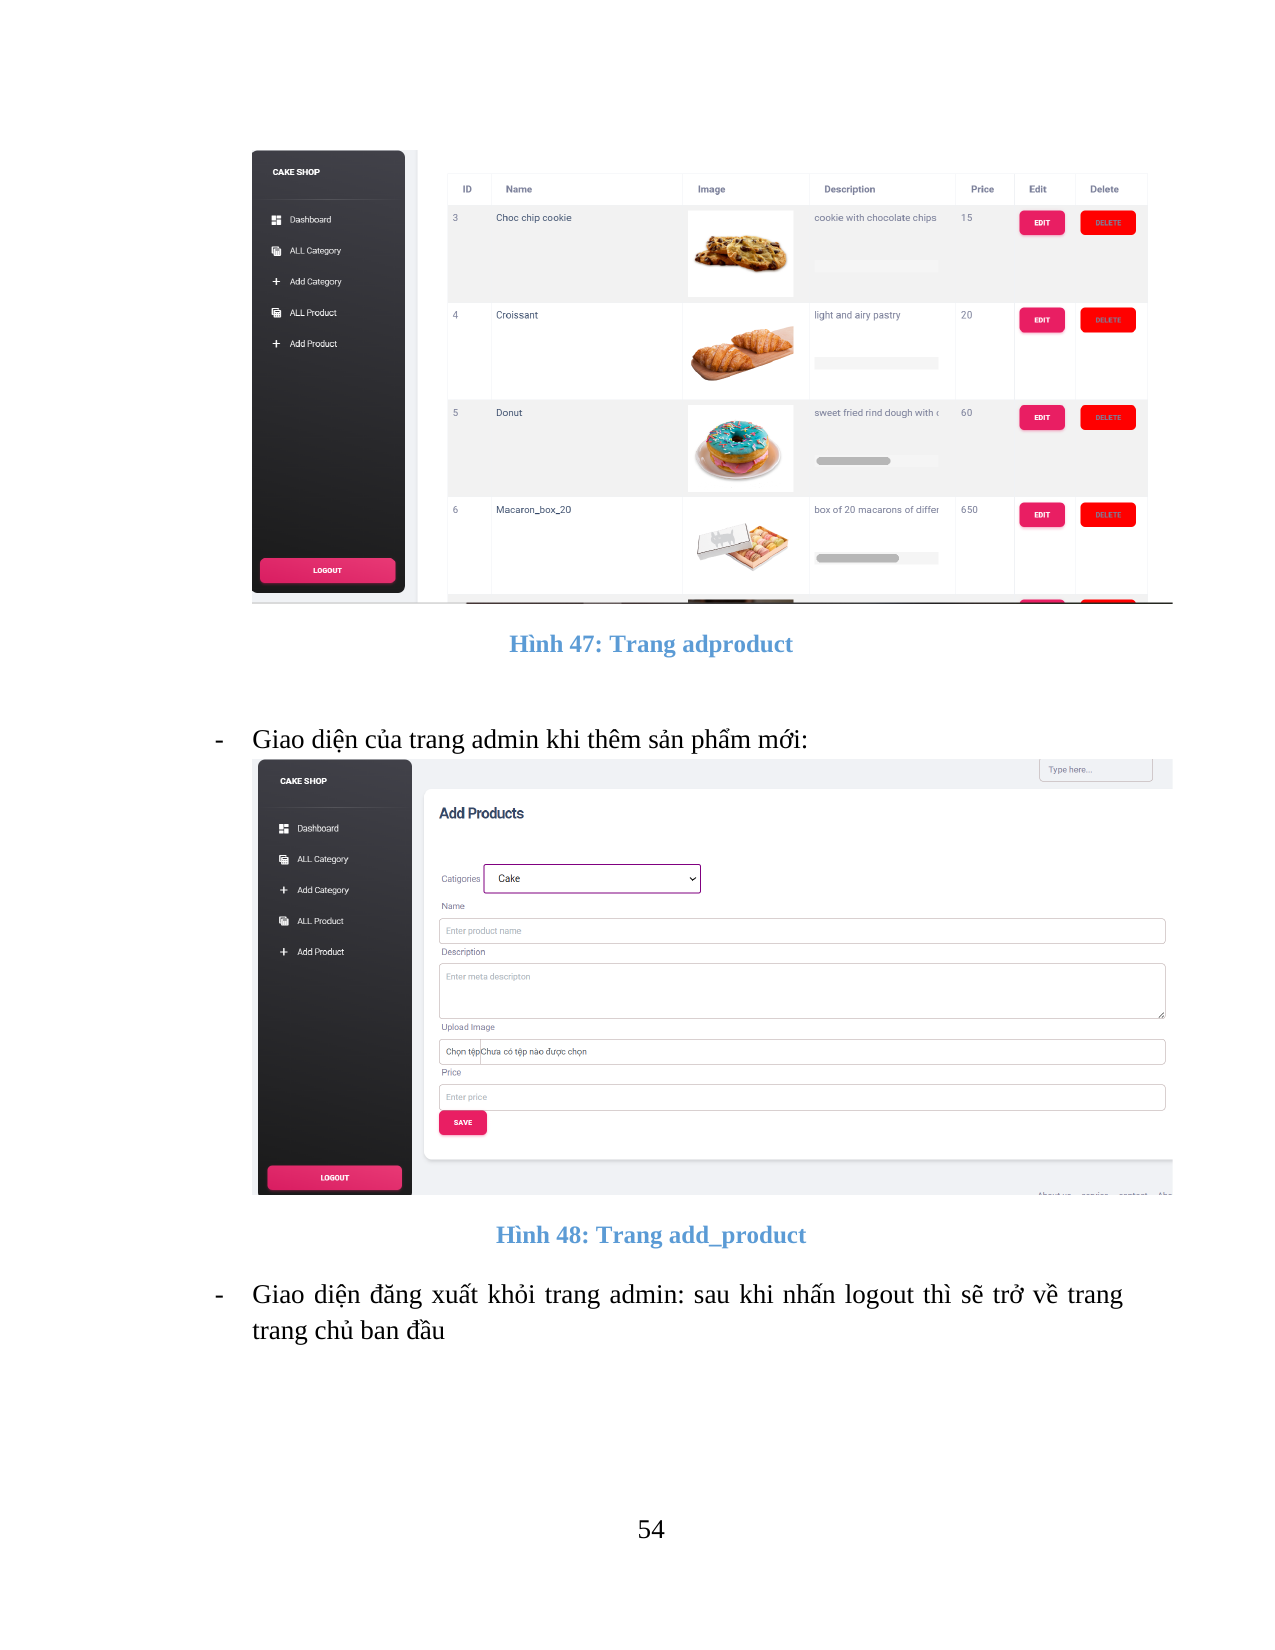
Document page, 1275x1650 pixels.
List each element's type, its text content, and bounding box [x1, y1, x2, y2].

list Giao diện đăng xuất khỏi trang admin: sau khi nhấn logout thì sẽ trở về trang trang chủ ban đầu [214, 1278, 1125, 1345]
list Giao diện của trang admin khi thêm sản phẩm mới: [214, 723, 1125, 754]
picture [252, 759, 1173, 1195]
text Hình 48: Trang add_product [177, 1220, 1125, 1249]
picture [252, 150, 1173, 604]
text Hình 47: Trang adproduct [177, 629, 1125, 658]
